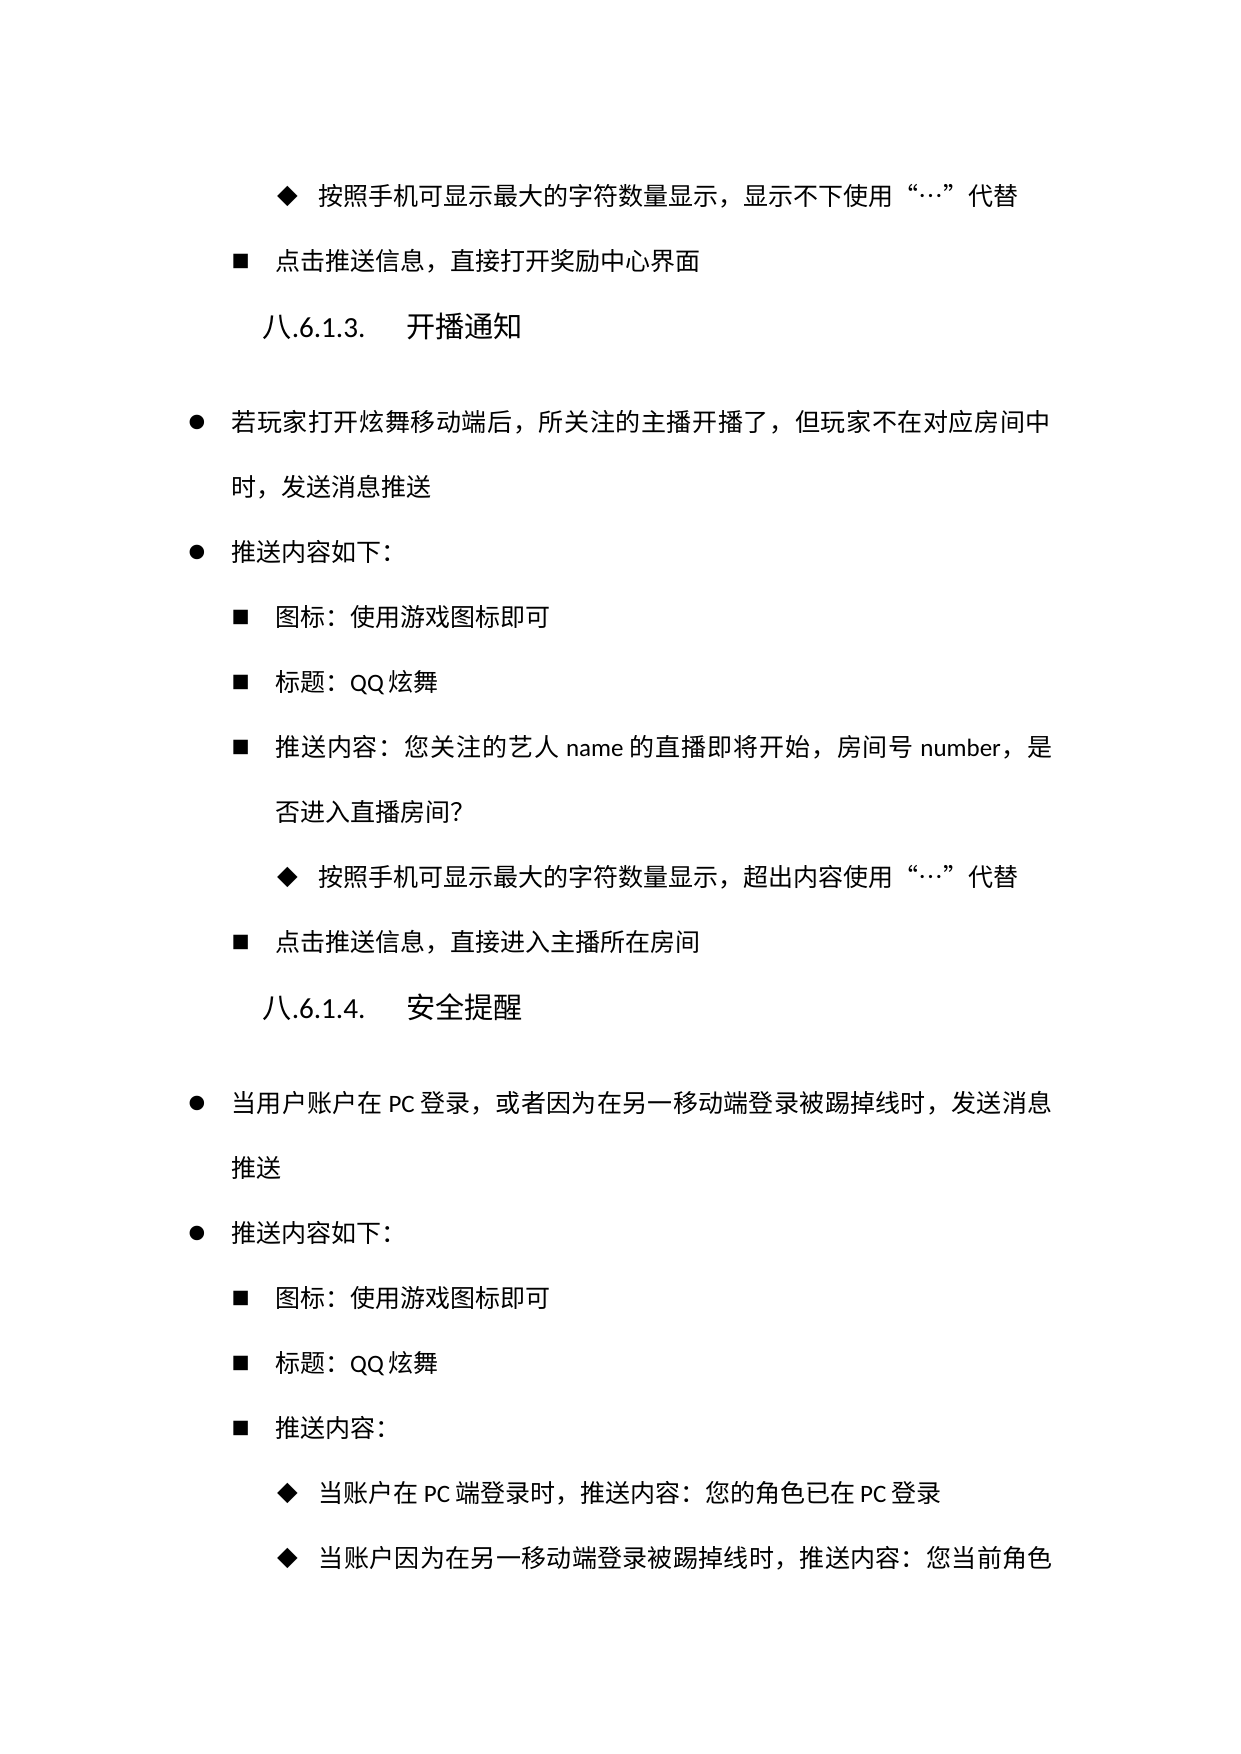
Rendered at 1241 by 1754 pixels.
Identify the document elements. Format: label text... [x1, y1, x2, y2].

list 点击推送信息，直接进入主播所在房间 [231, 908, 1053, 973]
list 点击推送信息，直接打开奖励中心界面 [231, 227, 1053, 292]
list 标题：QQ炫舞 [231, 1329, 1053, 1394]
list 图标：使用游戏图标即可 [231, 583, 1053, 648]
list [275, 1524, 1053, 1589]
text 开播通知 [262, 292, 1053, 357]
list 按照手机可显示最大的字符数量显示，超出内容使用“…”代替 [275, 843, 1053, 908]
list 推送内容如下： [187, 518, 1053, 583]
list 按照手机可显示最大的字符数量显示，显示不下使用“…”代替 [275, 162, 1053, 227]
list 若玩家打开炫舞移动端后，所关注的主播开播了，但玩家不在对应房间中时，发送消息推送 [187, 388, 1053, 518]
list 当用户账户在PC登录，或者因为在另一移动端登录被踢掉线时，发送消息推送 [187, 1069, 1053, 1199]
list 标题：QQ炫舞 [231, 648, 1053, 713]
list 推送内容如下： [187, 1199, 1053, 1264]
list 图标：使用游戏图标即可 [231, 1264, 1053, 1329]
text 安全提醒 [262, 973, 1053, 1038]
list 推送内容：您关注的艺人name的直播即将开始，房间号number，是否进入直播房间？ [231, 713, 1053, 843]
list 推送内容： [231, 1394, 1053, 1459]
list 当账户在PC端登录时，推送内容：您的角色已在PC登录 [275, 1459, 1053, 1524]
